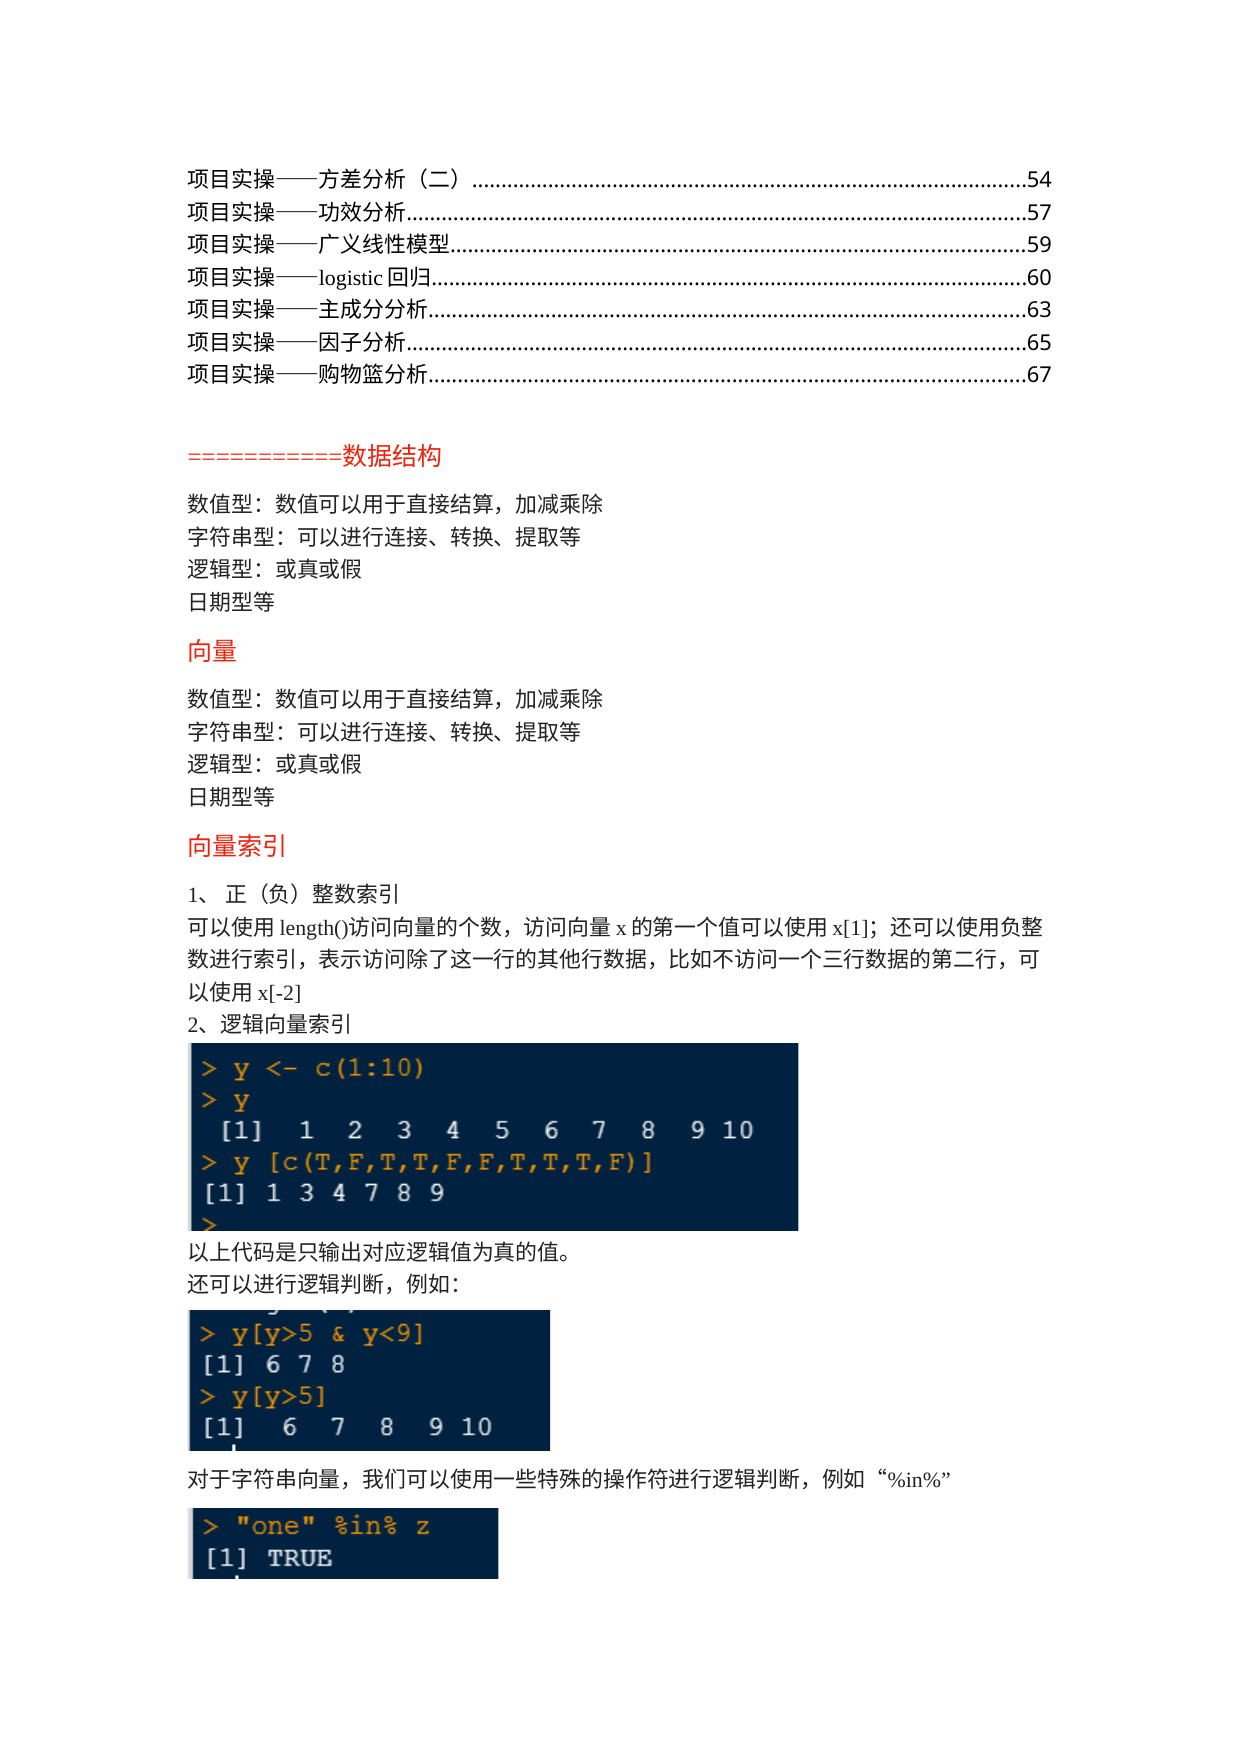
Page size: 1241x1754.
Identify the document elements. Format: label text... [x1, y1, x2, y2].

text 可以使用length()访问向量的个数，访问向量x的第一个值可以使用x[1]；还可以使用负整数进行索引，表示访问除了这一行的其他行数据，比如不访问一个三行数据的第二行，可以使用x[-2] [187, 909, 1053, 1007]
list 正（负）整数索引 [187, 877, 1053, 909]
text 对于字符串向量，我们可以使用一些特殊的操作符进行逻辑判断，例如“%in%” [187, 1462, 1053, 1494]
picture [187, 1043, 799, 1231]
text 字符串型：可以进行连接、转换、提取等 [187, 714, 1053, 747]
text 以上代码是只输出对应逻辑值为真的值。 [187, 1234, 1053, 1267]
picture [187, 1508, 499, 1579]
text 数值型：数值可以用于直接结算，加减乘除 [187, 682, 1053, 714]
text ===========数据结构 [187, 422, 1053, 487]
text 字符串型：可以进行连接、转换、提取等 [187, 519, 1053, 552]
text 日期型等 [187, 584, 1053, 617]
text 数值型：数值可以用于直接结算，加减乘除 [187, 487, 1053, 519]
text 逻辑型：或真或假 [187, 747, 1053, 779]
text 逻辑型：或真或假 [187, 552, 1053, 584]
text 2、逻辑向量索引 [187, 1007, 1053, 1039]
picture [187, 1310, 550, 1451]
text 日期型等 [187, 779, 1053, 812]
text 向量索引 [187, 812, 1053, 877]
text 向量 [187, 617, 1053, 682]
text 还可以进行逻辑判断，例如： [187, 1267, 1053, 1299]
